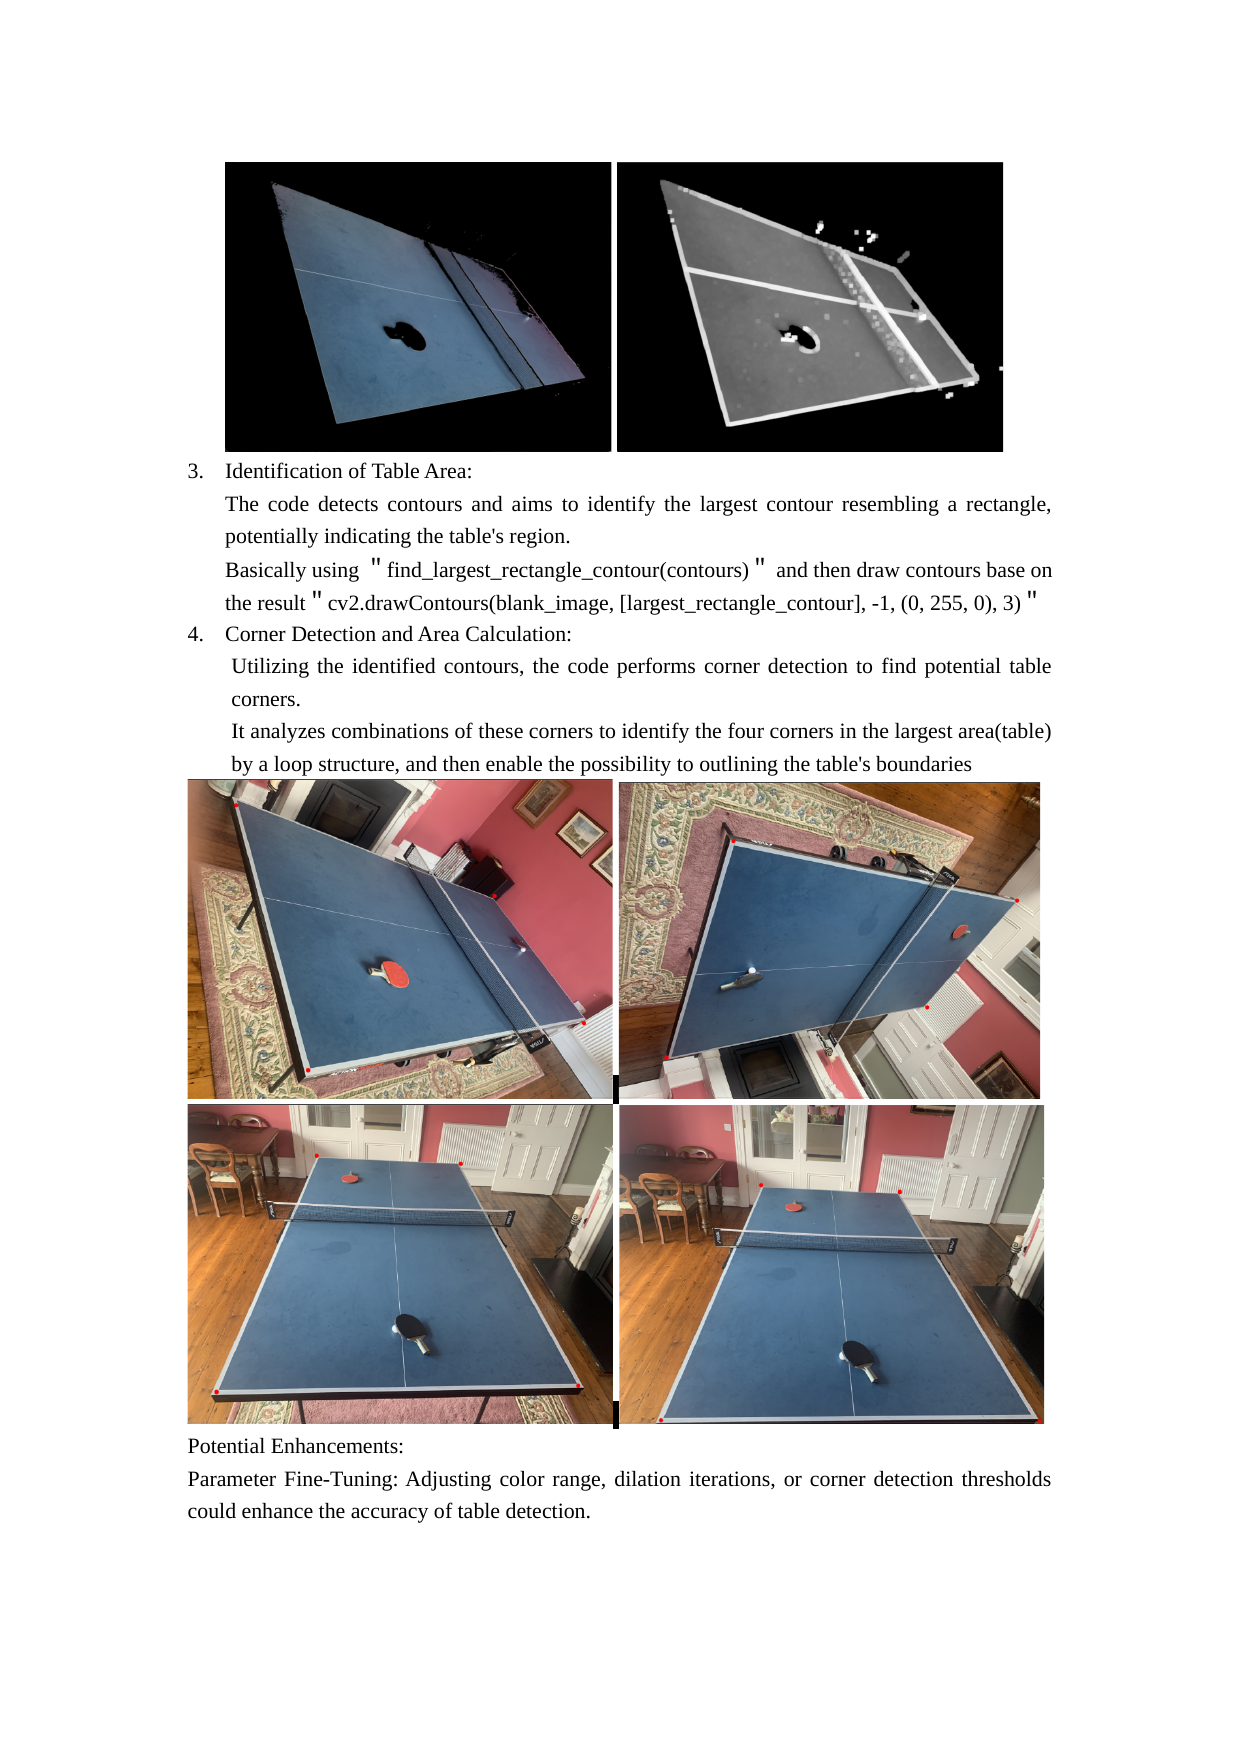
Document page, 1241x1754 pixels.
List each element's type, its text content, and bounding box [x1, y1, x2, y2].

text Parameter Fine-Tuning: Adjusting color range, dilation iterations, or corner detection thresholds could enhance the accuracy of table detection. [187, 1462, 1053, 1527]
picture [225, 162, 612, 452]
picture [187, 1104, 613, 1424]
text It analyzes combinations of these corners to identify the four corners in the largest area(table) by a loop structure, and then enable the possibility to outlining the table's boundaries [231, 714, 1053, 779]
text Potential Enhancements: [187, 1429, 1053, 1462]
picture [618, 782, 1040, 1099]
text The code detects contours and aims to identify the largest contour resembling a rectangle, potentially indicating the table's region. [225, 487, 1053, 552]
text Utilizing the identified contours, the code performs corner detection to find potential table corners. [231, 649, 1053, 714]
list Identification of Table Area: [187, 454, 1053, 487]
picture [619, 1105, 1045, 1424]
list Corner Detection and Area Calculation: [187, 617, 1053, 649]
text Basically using ＂find_largest_rectangle_contour(contours)＂ and then draw contours base on the result＂cv2.drawContours(blank_image, [largest_rectangle_contour], -1, (0, 255, 0), 3)＂ [225, 552, 1053, 617]
picture [617, 162, 1004, 452]
picture [187, 779, 613, 1099]
